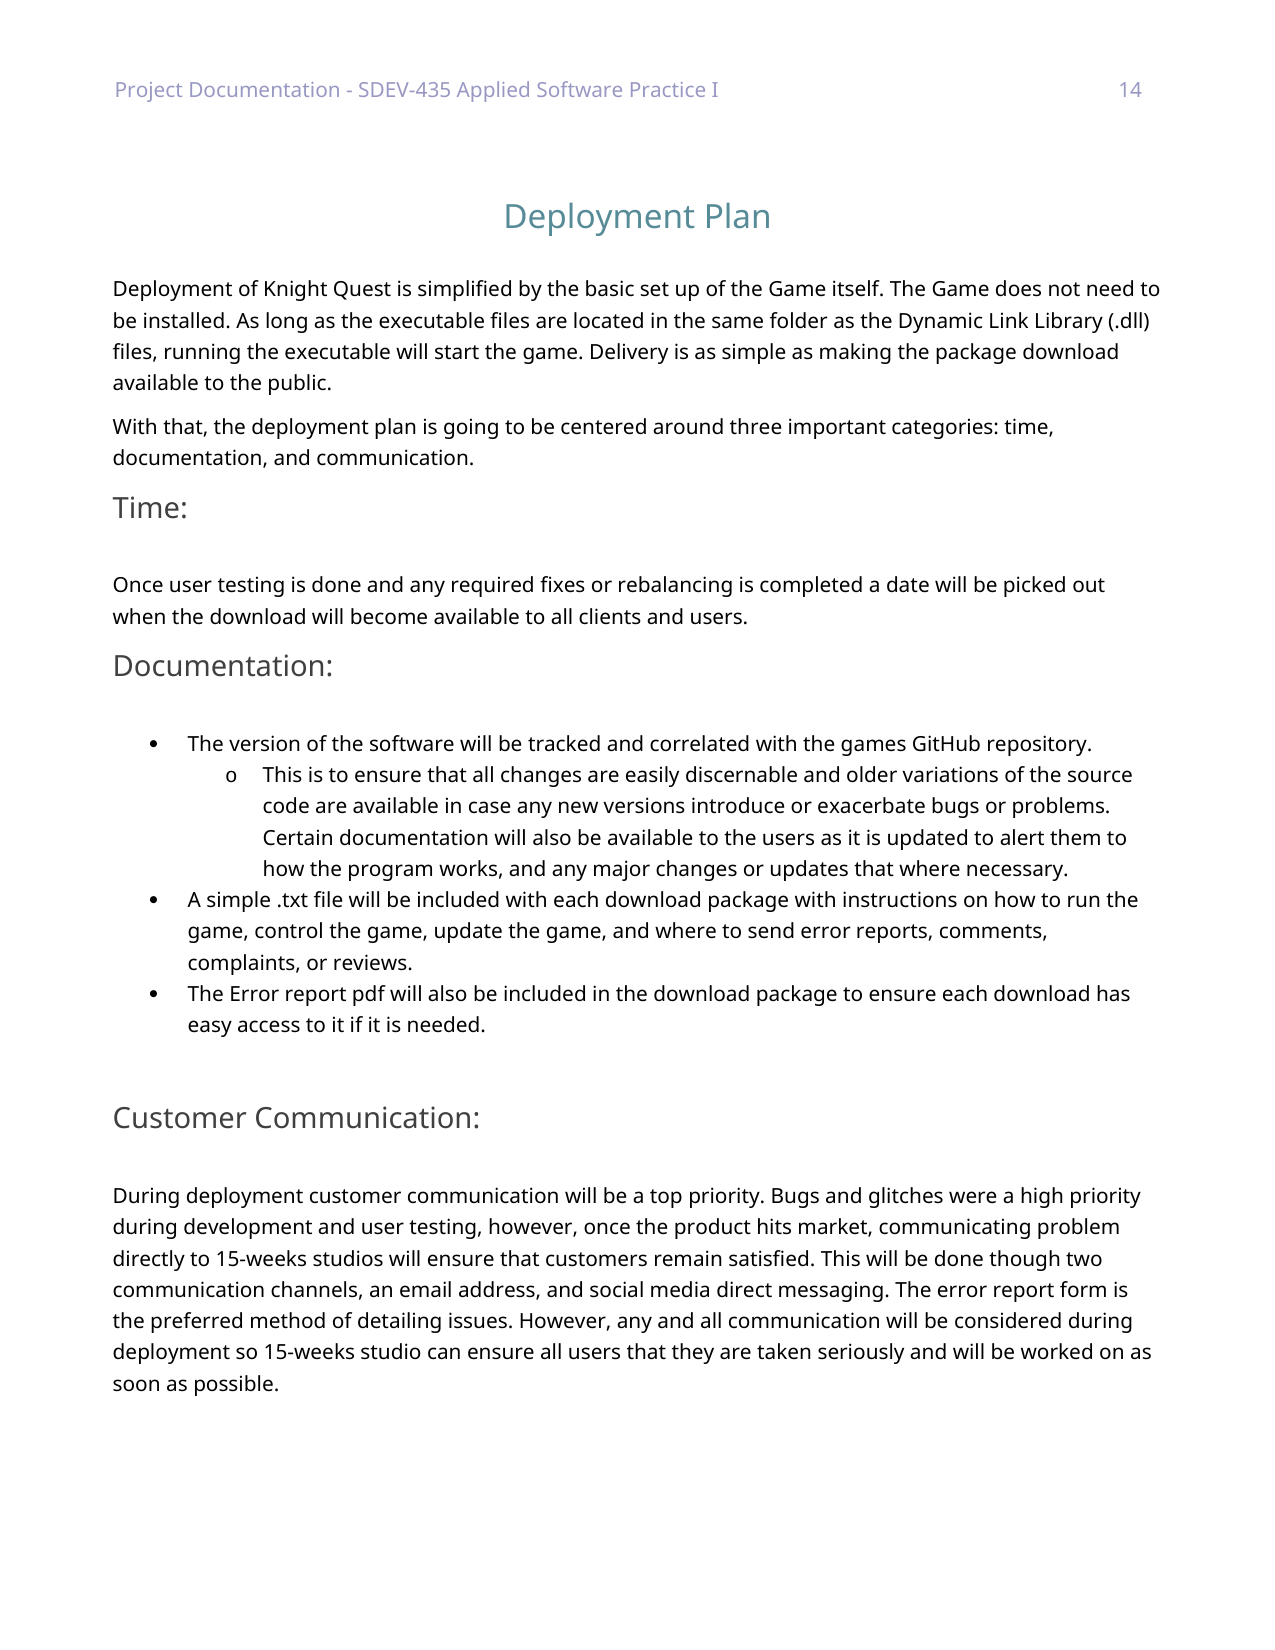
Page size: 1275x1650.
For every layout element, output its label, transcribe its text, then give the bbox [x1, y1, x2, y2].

subtitle Deployment Plan [112, 193, 1162, 238]
